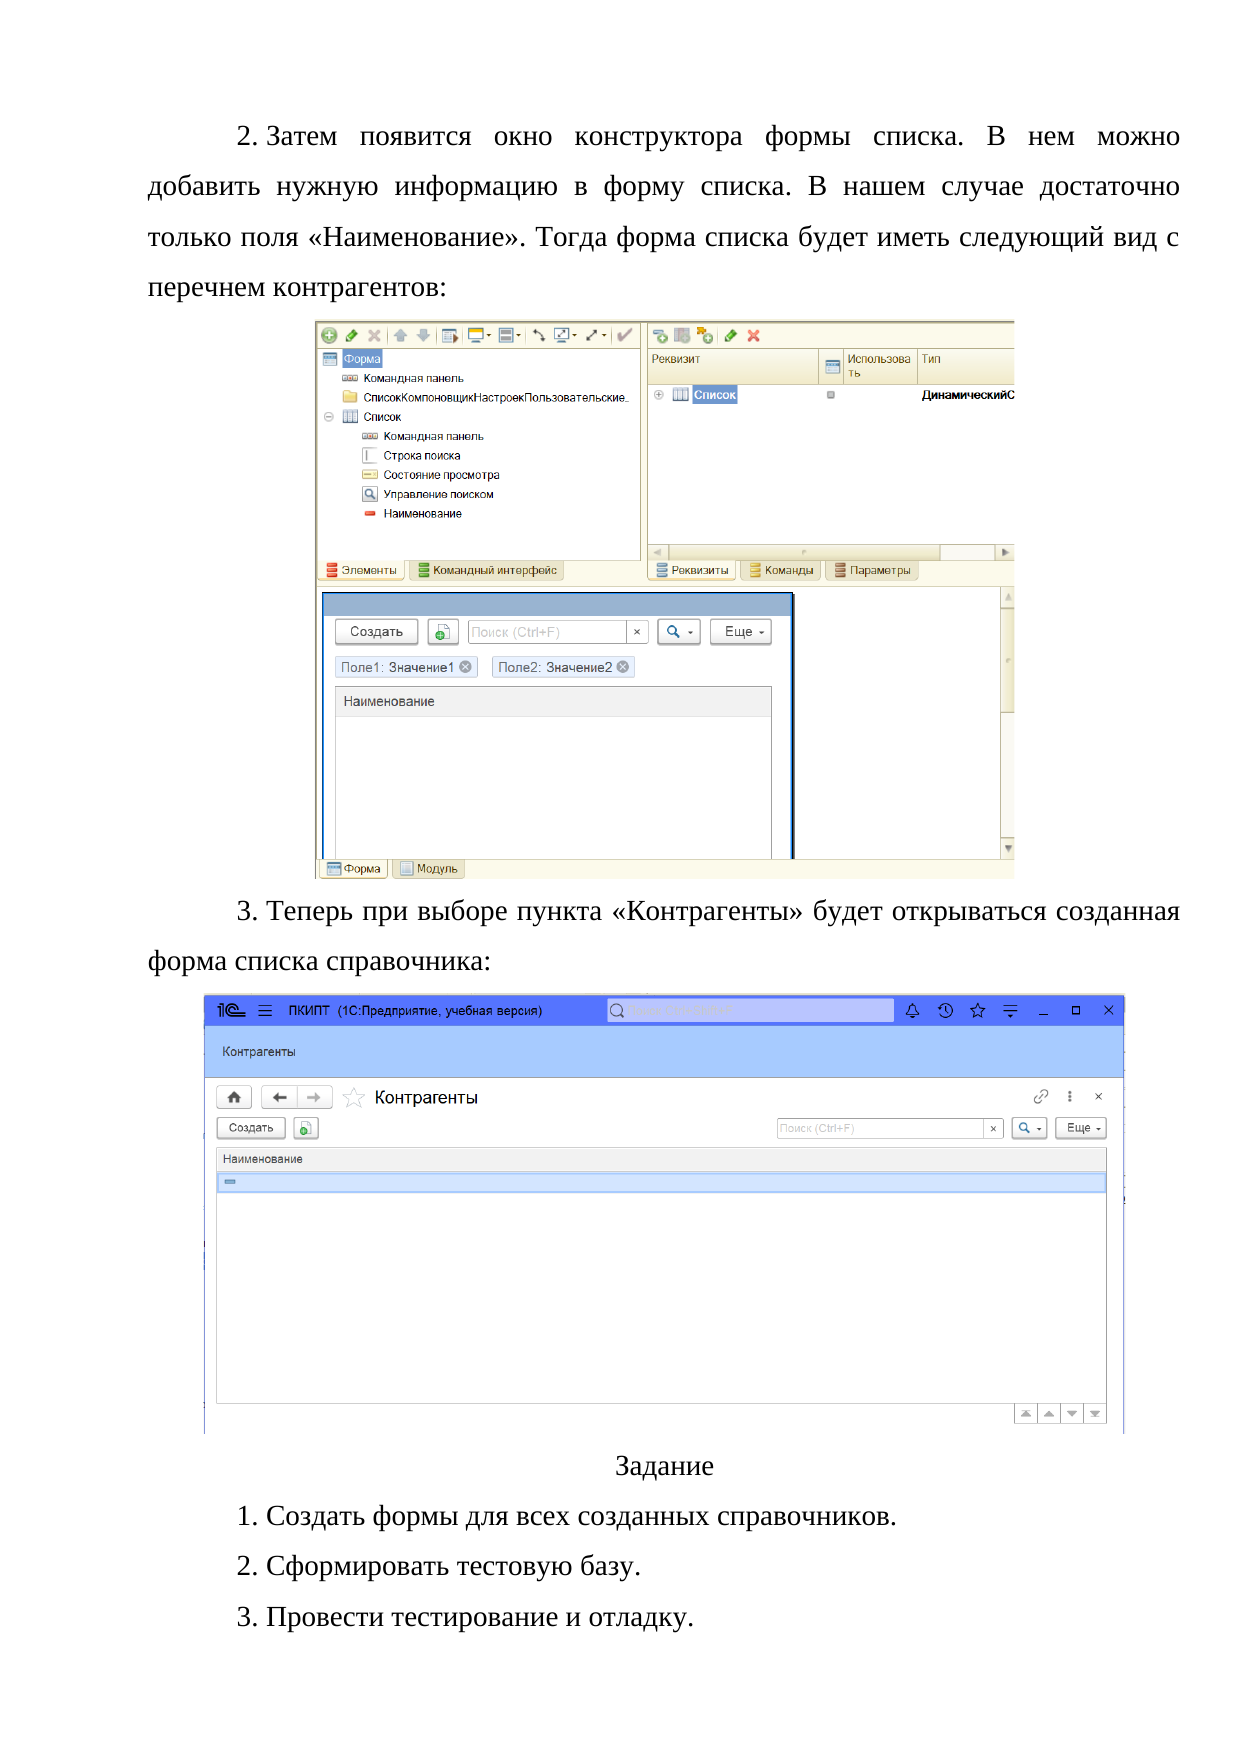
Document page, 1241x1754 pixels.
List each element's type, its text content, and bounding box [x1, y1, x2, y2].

list Провести тестирование и отладку. [148, 1599, 1181, 1632]
list Создать формы для всех созданных справочников. [148, 1498, 1181, 1532]
list Затем появится окно конструктора формы списка. В нем можно добавить нужную информацию в форму списка. В нашем случае достаточно только поля «Наименование». Тогда форма списка будет иметь следующий вид с перечнем контрагентов: [148, 118, 1181, 303]
picture [203, 993, 1126, 1434]
text Задание [148, 1448, 1181, 1481]
picture [314, 319, 1015, 879]
list Теперь при выборе пункта «Контрагенты» будет открываться созданная форма списка справочника: [148, 893, 1181, 977]
list Сформировать тестовую базу. [148, 1548, 1181, 1582]
